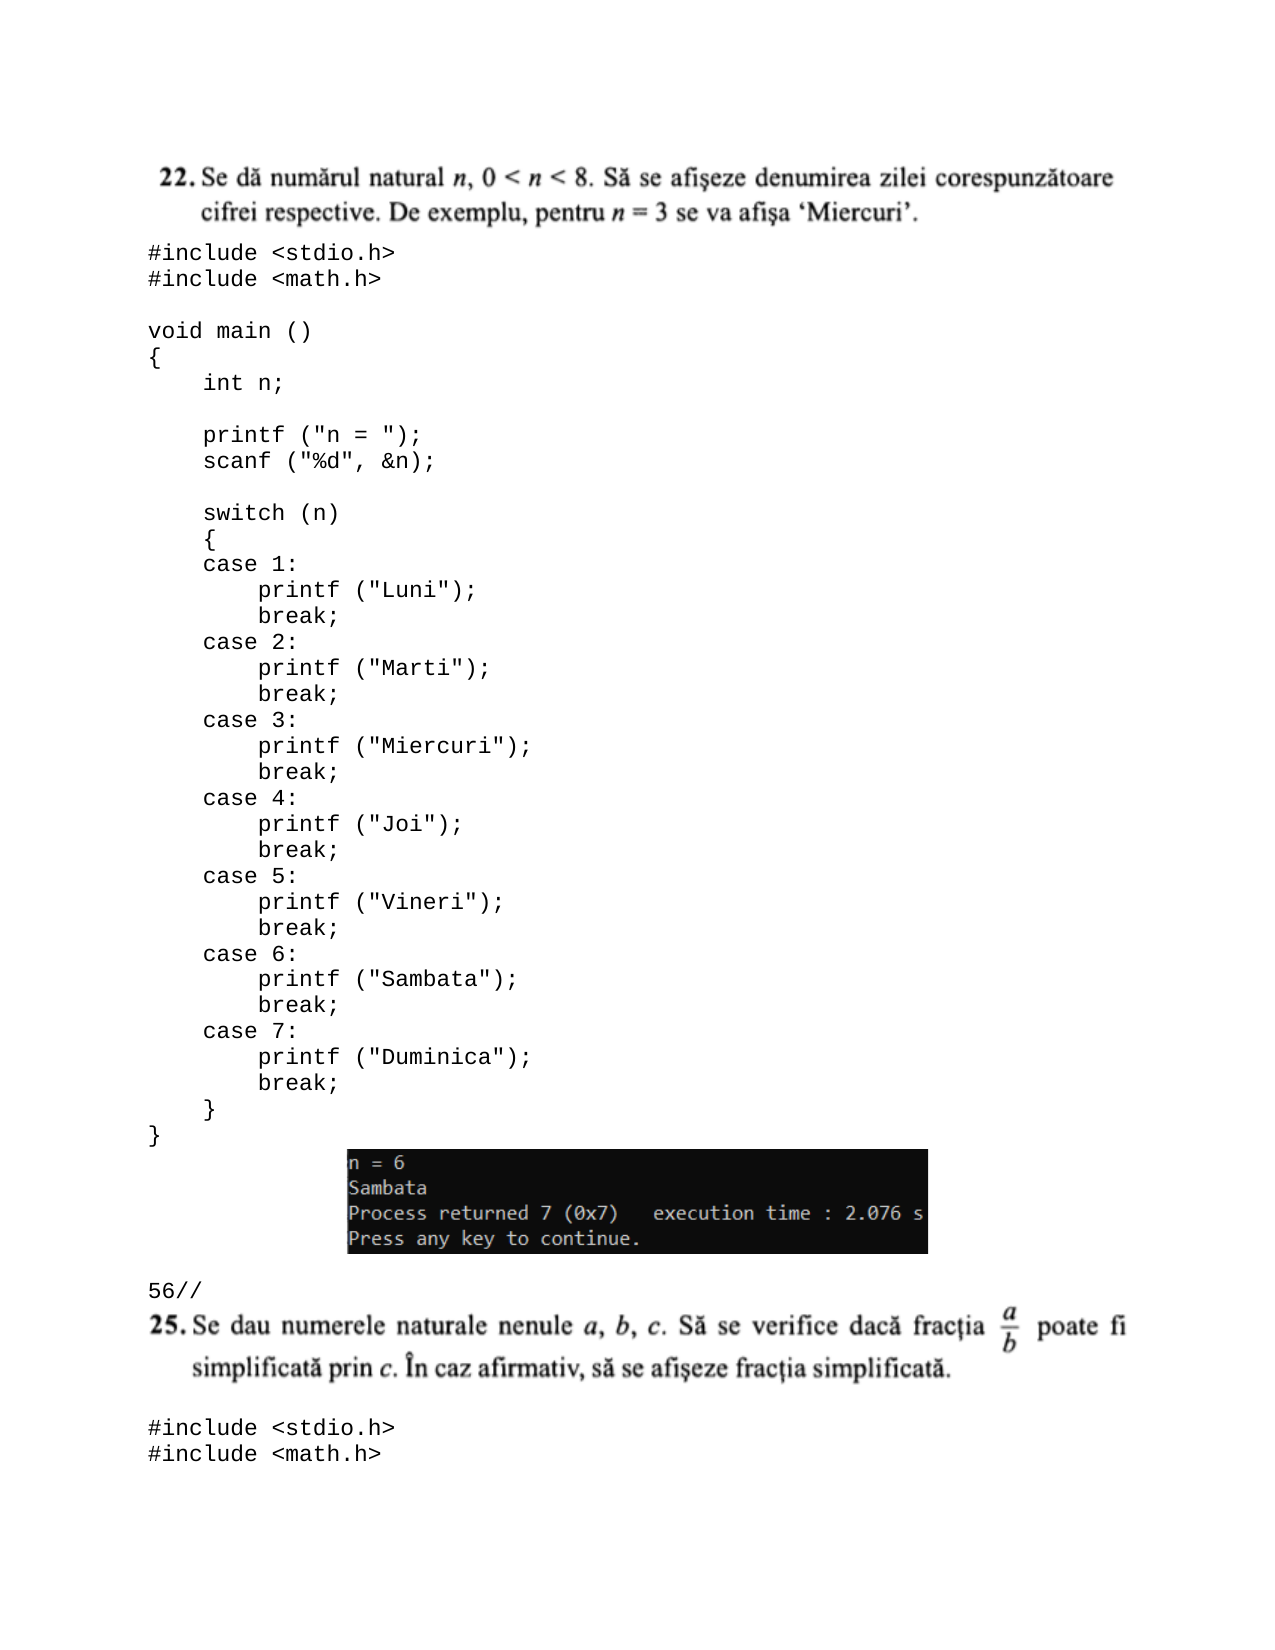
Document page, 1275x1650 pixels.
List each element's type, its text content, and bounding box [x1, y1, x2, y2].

text printf ("Joi"); [148, 812, 1127, 838]
text scanf ("%d", &n); [148, 449, 1127, 475]
text switch (n) [148, 501, 1127, 527]
text break; [148, 916, 1127, 942]
text break; [148, 838, 1127, 864]
text } [148, 1123, 1127, 1149]
text #include <math.h> [148, 267, 1127, 293]
text #include <stdio.h> [148, 1417, 1127, 1443]
text { [148, 527, 1127, 553]
text case 1: [148, 553, 1127, 579]
text printf ("Luni"); [148, 579, 1127, 605]
text printf ("Vineri"); [148, 890, 1127, 916]
text case 5: [148, 864, 1127, 890]
text break; [148, 1072, 1127, 1097]
text #include <stdio.h> [148, 242, 1127, 267]
text printf ("Duminica"); [148, 1046, 1127, 1072]
text printf ("Sambata"); [148, 968, 1127, 994]
text 56// [148, 1279, 1127, 1305]
text case 7: [148, 1020, 1127, 1046]
text case 2: [148, 631, 1127, 657]
picture [147, 1305, 1128, 1391]
picture [147, 147, 1128, 242]
text case 4: [148, 786, 1127, 812]
text printf ("Miercuri"); [148, 734, 1127, 760]
text void main () [148, 319, 1127, 345]
picture [346, 1149, 929, 1254]
text } [148, 1097, 1127, 1123]
text break; [148, 994, 1127, 1020]
text break; [148, 760, 1127, 786]
text printf ("n = "); [148, 423, 1127, 449]
text int n; [148, 371, 1127, 397]
text break; [148, 605, 1127, 631]
text #include <math.h> [148, 1443, 1127, 1468]
text printf ("Marti"); [148, 657, 1127, 682]
text { [148, 345, 1127, 371]
text case 3: [148, 708, 1127, 734]
text break; [148, 682, 1127, 708]
text case 6: [148, 942, 1127, 968]
